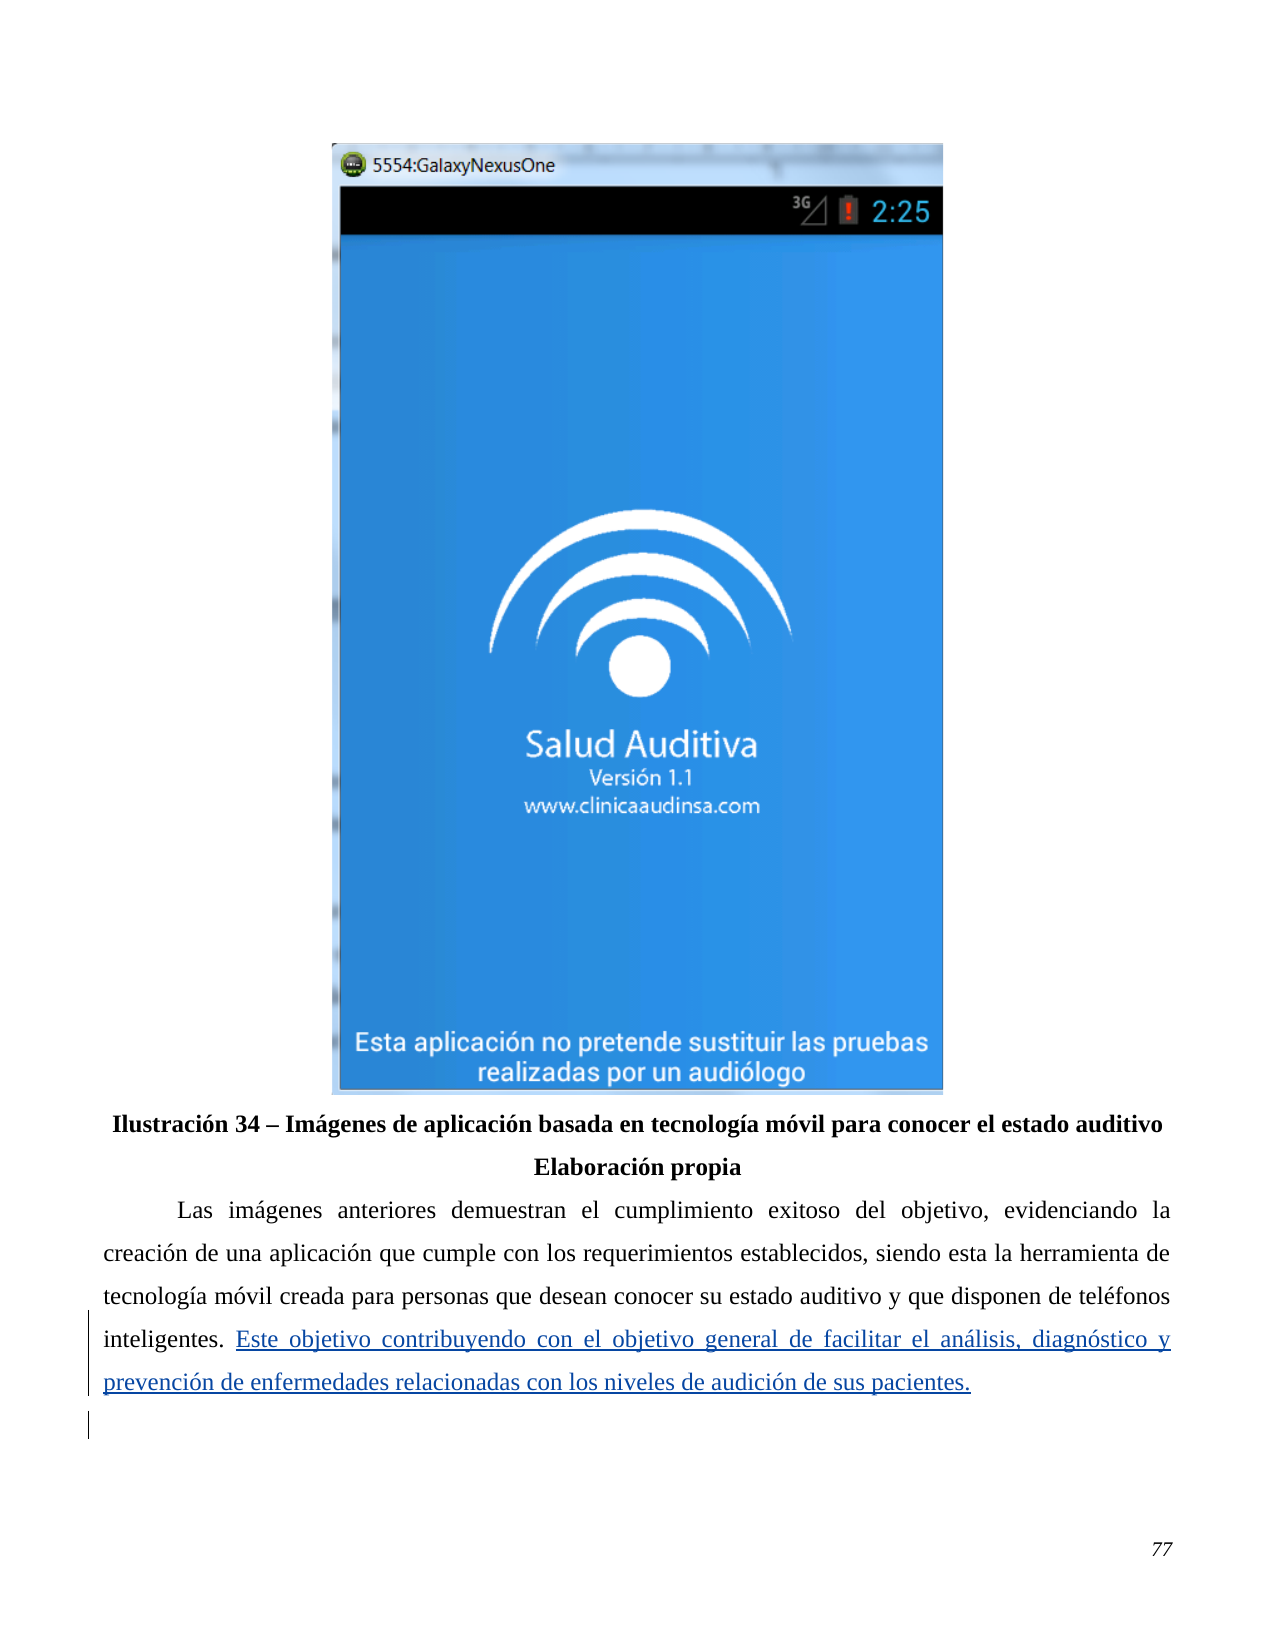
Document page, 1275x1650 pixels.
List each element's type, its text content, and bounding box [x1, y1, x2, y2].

text Elaboración propia [103, 1152, 1172, 1181]
text Las imágenes anteriores demuestran el cumplimiento exitoso del objetivo, evidenciando la creación de una aplicación que cumple con los requerimientos establecidos, siendo esta la herramienta de tecnología móvil creada para personas que desean conocer su estado auditivo y que disponen de teléfonos inteligentes. [103, 1195, 1172, 1396]
text Ilustración 34 – Imágenes de aplicación basada en tecnología móvil para conocer el estado auditivo [103, 1109, 1172, 1137]
picture [331, 143, 944, 1095]
